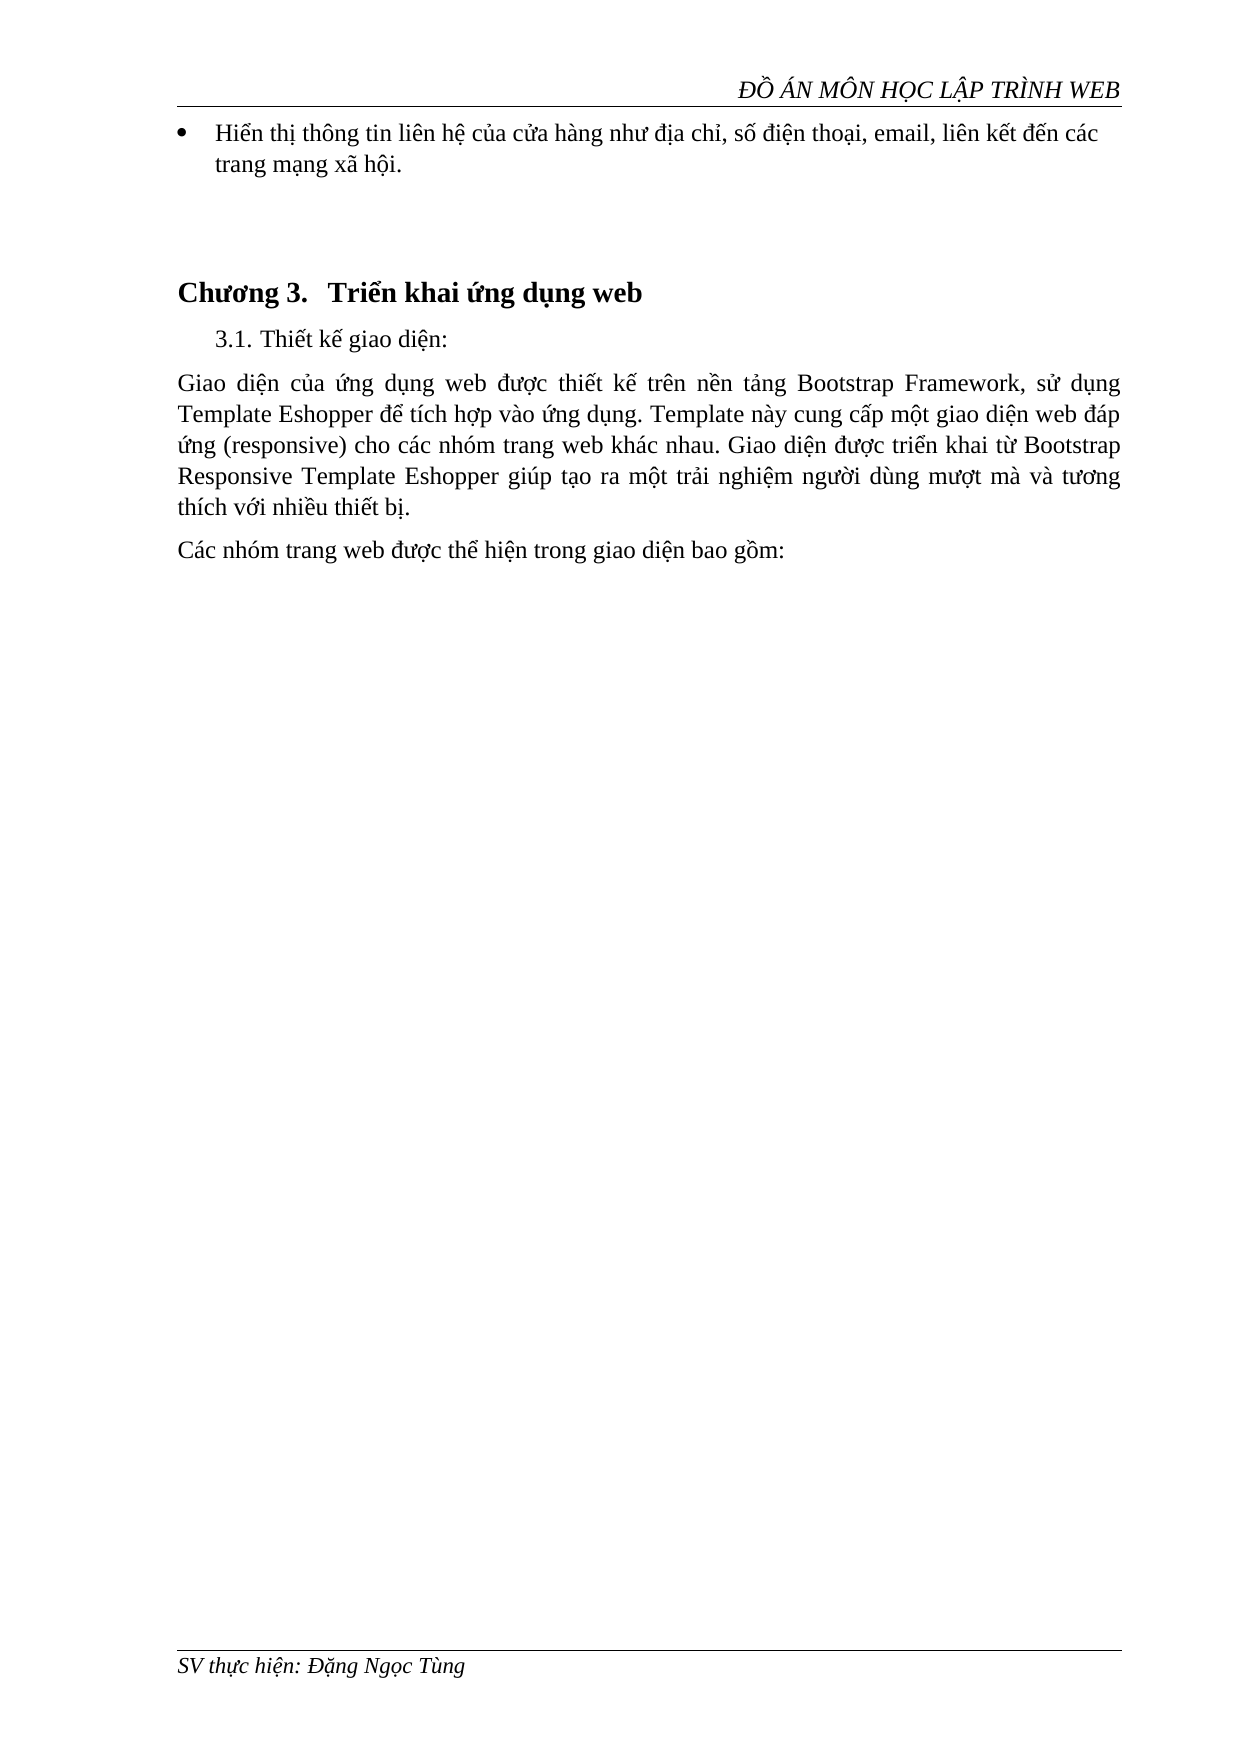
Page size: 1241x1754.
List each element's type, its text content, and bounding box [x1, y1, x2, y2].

list Hiển thị thông tin liên hệ của cửa hàng như địa chỉ, số điện thoại, email, liên kết đến các trang mạng xã hội. [177, 118, 1122, 178]
text Giao diện của ứng dụng web được thiết kế trên nền tảng Bootstrap Framework, sử dụng Template Eshopper để tích hợp vào ứng dụng. Template này cung cấp một giao diện web đáp ứng (responsive) cho các nhóm trang web khác nhau. Giao diện được triển khai từ Bootstrap Responsive Template Eshopper giúp tạo ra một trải nghiệm người dùng mượt mà và tương thích với nhiều thiết bị. [177, 368, 1122, 521]
text Các nhóm trang web được thể hiện trong giao diện bao gồm: [177, 536, 1122, 564]
list Thiết kế giao diện: [215, 324, 1122, 353]
list Triển khai ứng dụng web [177, 276, 1122, 309]
